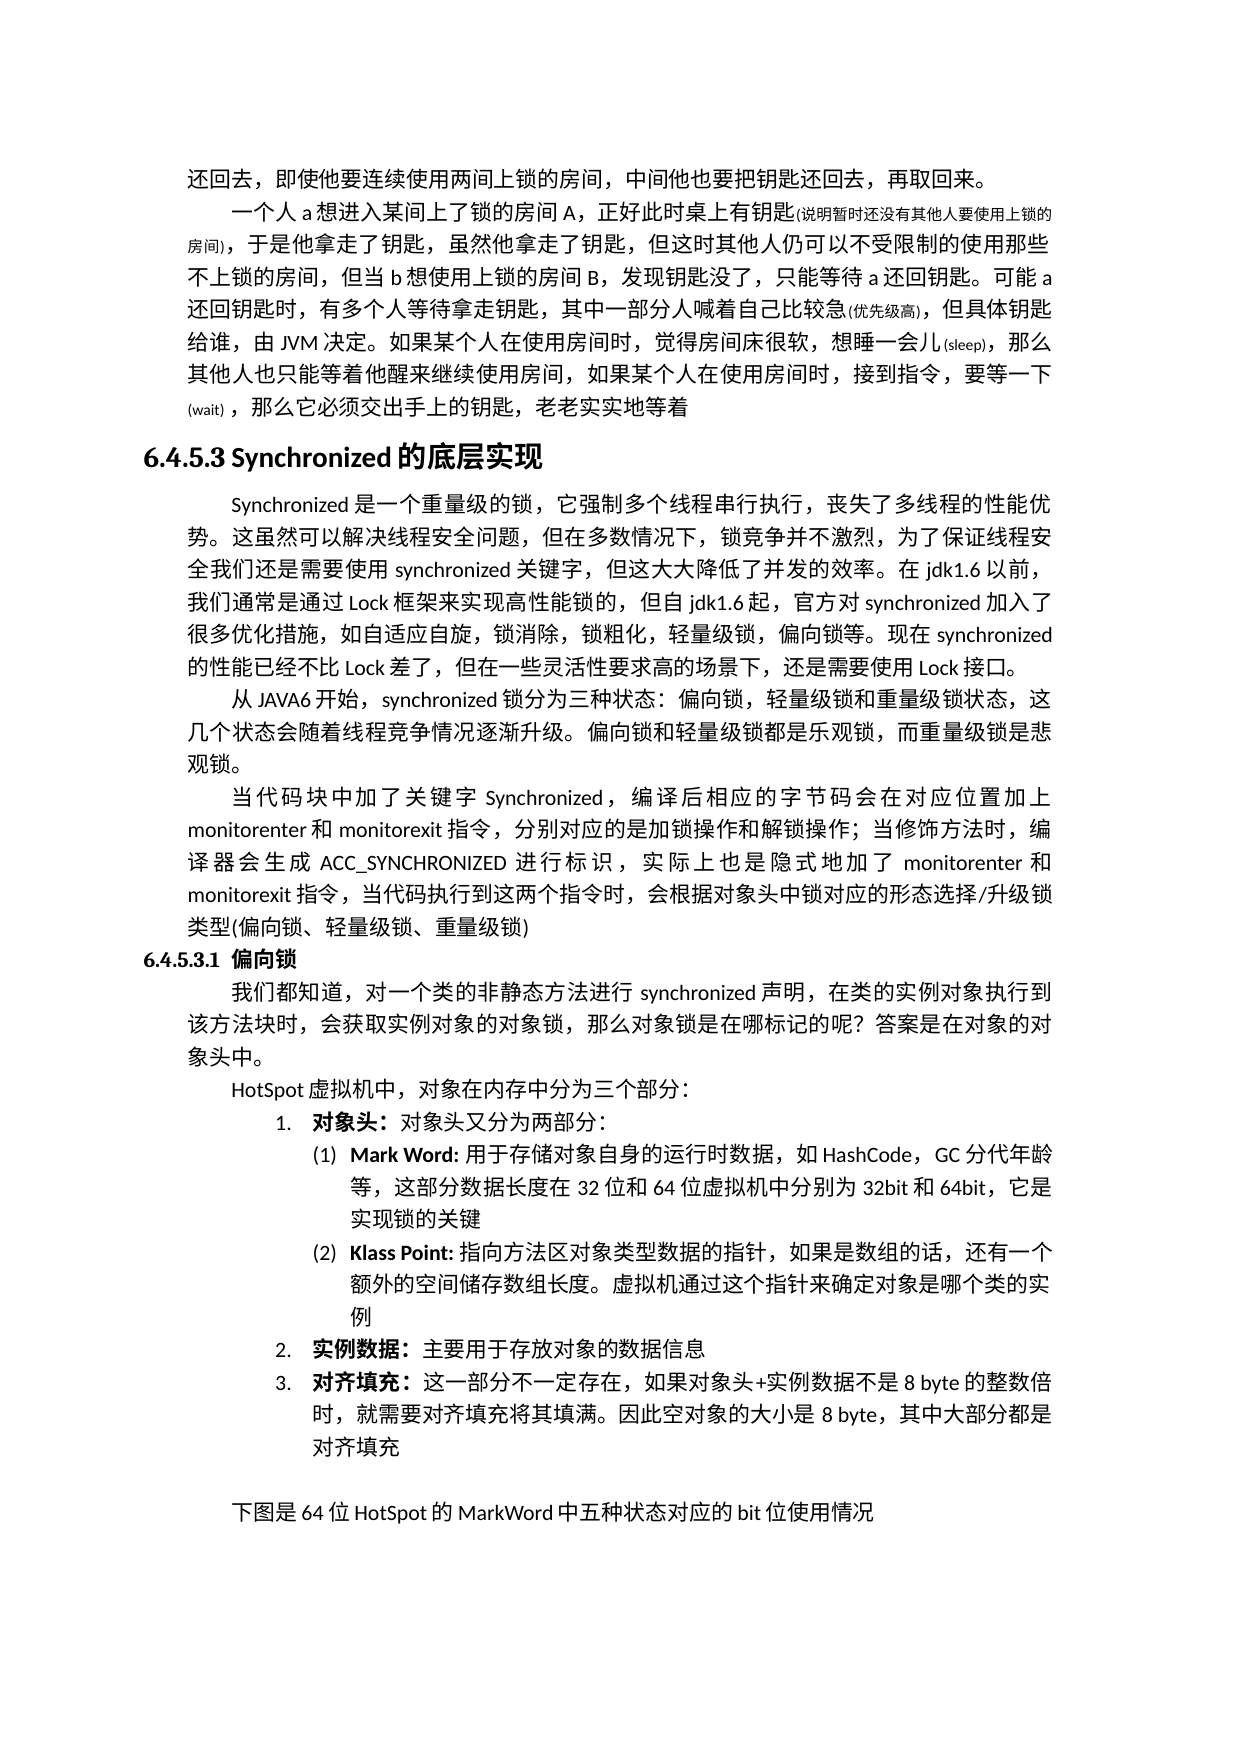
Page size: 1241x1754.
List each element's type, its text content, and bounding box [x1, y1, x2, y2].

text 下图是64位HotSpot的MarkWord中五种状态对应的bit位使用情况 [187, 1494, 1053, 1527]
list Mark Word: 用于存储对象自身的运行时数据，如HashCode，GC分代年龄等，这部分数据长度在32位和64位虚拟机中分别为32bit和64bit，它是实现锁的关键 [312, 1137, 1053, 1234]
text HotSpot虚拟机中，对象在内存中分为三个部分： [187, 1072, 1053, 1104]
list 对象头：对象头又分为两部分： [275, 1104, 1053, 1137]
text 偏向锁 [143, 942, 1053, 974]
text Synchronized是一个重量级的锁，它强制多个线程串行执行，丧失了多线程的性能优势。这虽然可以解决线程安全问题，但在多数情况下，锁竞争并不激烈，为了保证线程安全我们还是需要使用synchronized关键字，但这大大降低了并发的效率。在jdk1.6以前，我们通常是通过Lock框架来实现高性能锁的，但自jdk1.6起，官方对synchronized加入了很多优化措施，如自适应自旋，锁消除，锁粗化，轻量级锁，偏向锁等。现在synchronized的性能已经不比Lock差了，但在一些灵活性要求高的场景下，还是需要使用Lock接口。 [187, 487, 1053, 682]
text 我们都知道，对一个类的非静态方法进行synchronized声明，在类的实例对象执行到该方法块时，会获取实例对象的对象锁，那么对象锁是在哪标记的呢？答案是在对象的对象头中。 [187, 974, 1053, 1072]
text Synchronized的底层实现 [143, 422, 1053, 487]
text 一个人a想进入某间上了锁的房间A，正好此时桌上有钥匙(说明暂时还没有其他人要使用上锁的房间)，于是他拿走了钥匙，虽然他拿走了钥匙，但这时其他人仍可以不受限制的使用那些不上锁的房间，但当b想使用上锁的房间B，发现钥匙没了，只能等待a还回钥匙。可能a还回钥匙时，有多个人等待拿走钥匙，其中一部分人喊着自己比较急(优先级高)，但具体钥匙给谁，由JVM决定。如果某个人在使用房间时，觉得房间床很软，想睡一会儿(sleep)，那么其他人也只能等着他醒来继续使用房间，如果某个人在使用房间时，接到指令，要等一下(wait) ，那么它必须交出手上的钥匙，老老实实地等着 [187, 194, 1053, 422]
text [187, 162, 1053, 194]
list Klass Point: 指向方法区对象类型数据的指针，如果是数组的话，还有一个额外的空间储存数组长度。虚拟机通过这个指针来确定对象是哪个类的实例 [312, 1234, 1053, 1332]
text 当代码块中加了关键字Synchronized，编译后相应的字节码会在对应位置加上monitorenter和monitorexit指令，分别对应的是加锁操作和解锁操作；当修饰方法时，编译器会生成ACC_SYNCHRONIZED进行标识，实际上也是隐式地加了monitorenter和monitorexit指令，当代码执行到这两个指令时，会根据对象头中锁对应的形态选择/升级锁类型(偏向锁、轻量级锁、重量级锁) [187, 779, 1053, 942]
text 从JAVA6开始，synchronized锁分为三种状态：偏向锁，轻量级锁和重量级锁状态，这几个状态会随着线程竞争情况逐渐升级。偏向锁和轻量级锁都是乐观锁，而重量级锁是悲观锁。 [187, 682, 1053, 779]
list 对齐填充：这一部分不一定存在，如果对象头+实例数据不是8 byte的整数倍时，就需要对齐填充将其填满。因此空对象的大小是8 byte，其中大部分都是对齐填充 [275, 1364, 1053, 1462]
list 实例数据：主要用于存放对象的数据信息 [275, 1332, 1053, 1364]
